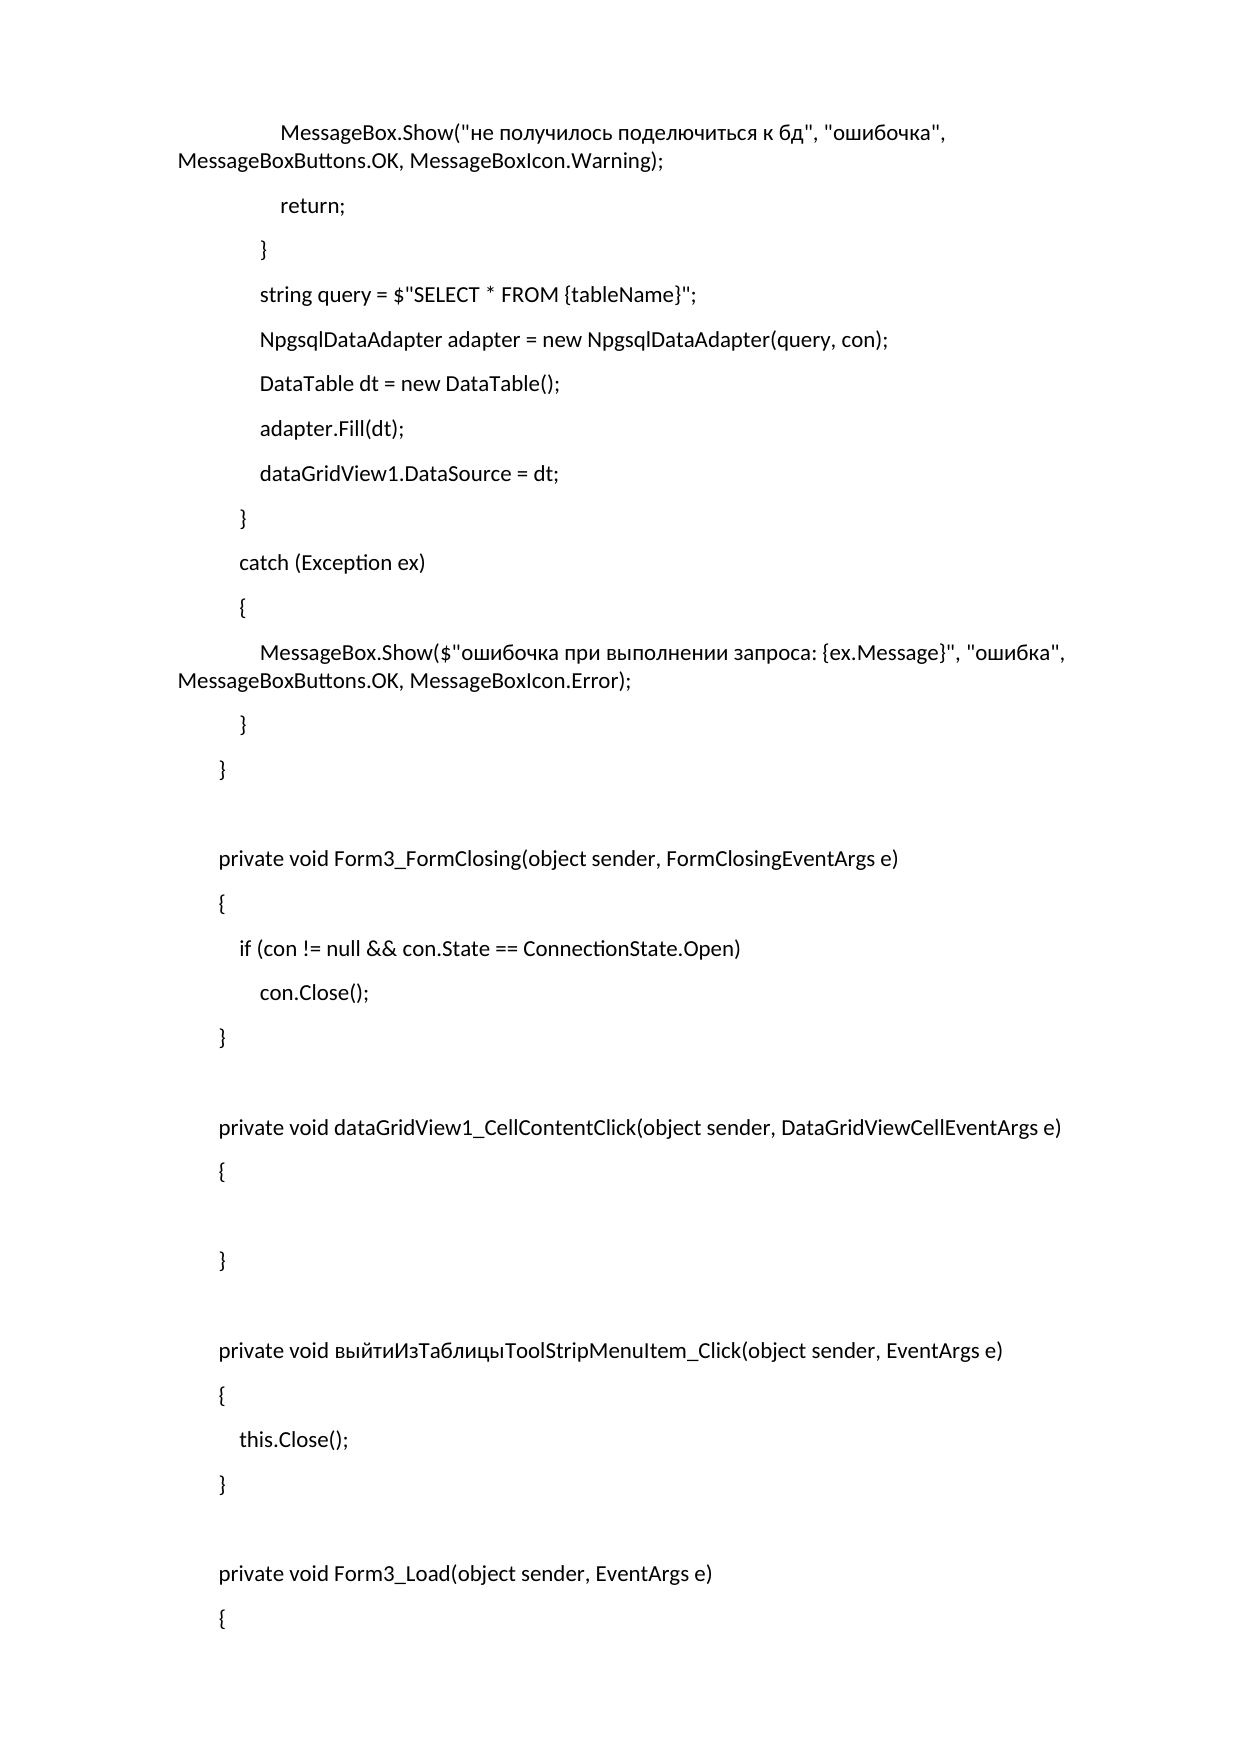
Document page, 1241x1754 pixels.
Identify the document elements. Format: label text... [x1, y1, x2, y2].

text catch (Exception ex) [177, 548, 1093, 576]
text adapter.Fill(dt); [177, 414, 1093, 442]
text private void dataGridView1_CellContentClick(object sender, DataGridViewCellEventArgs e) [177, 1113, 1093, 1141]
text DataTable dt = new DataTable(); [177, 369, 1093, 398]
text { [177, 593, 1093, 621]
text { [177, 889, 1093, 917]
text } [177, 1023, 1093, 1051]
text dataGridView1.DataSource = dt; [177, 459, 1093, 487]
text con.Close(); [177, 978, 1093, 1007]
text this.Close(); [177, 1425, 1093, 1453]
text NpgsqlDataAdapter adapter = new NpgsqlDataAdapter(query, con); [177, 325, 1093, 353]
text { [177, 1157, 1093, 1185]
text } [177, 1470, 1093, 1498]
text } [177, 710, 1093, 738]
text return; [177, 191, 1093, 219]
text MessageBox.Show($"ошибочка при выполнении запроса: {ex.Message}", "ошибка", MessageBoxButtons.OK, MessageBoxIcon.Error); [177, 638, 1093, 694]
text string query = $"SELECT * FROM {tableName}"; [177, 280, 1093, 308]
text MessageBox.Show("не получилось поделючиться к бд", "ошибочка", MessageBoxButtons.OK, MessageBoxIcon.Warning); [177, 118, 1093, 174]
text private void Form3_Load(object sender, EventArgs e) [177, 1559, 1093, 1587]
text private void выйтиИзТаблицыToolStripMenuItem_Click(object sender, EventArgs e) [177, 1336, 1093, 1364]
text if (con != null && con.State == ConnectionState.Open) [177, 934, 1093, 962]
text } [177, 504, 1093, 532]
text { [177, 1604, 1093, 1632]
text private void Form3_FormClosing(object sender, FormClosingEventArgs e) [177, 844, 1093, 872]
text } [177, 236, 1093, 263]
text } [177, 755, 1093, 783]
text } [177, 1247, 1093, 1275]
text { [177, 1381, 1093, 1409]
